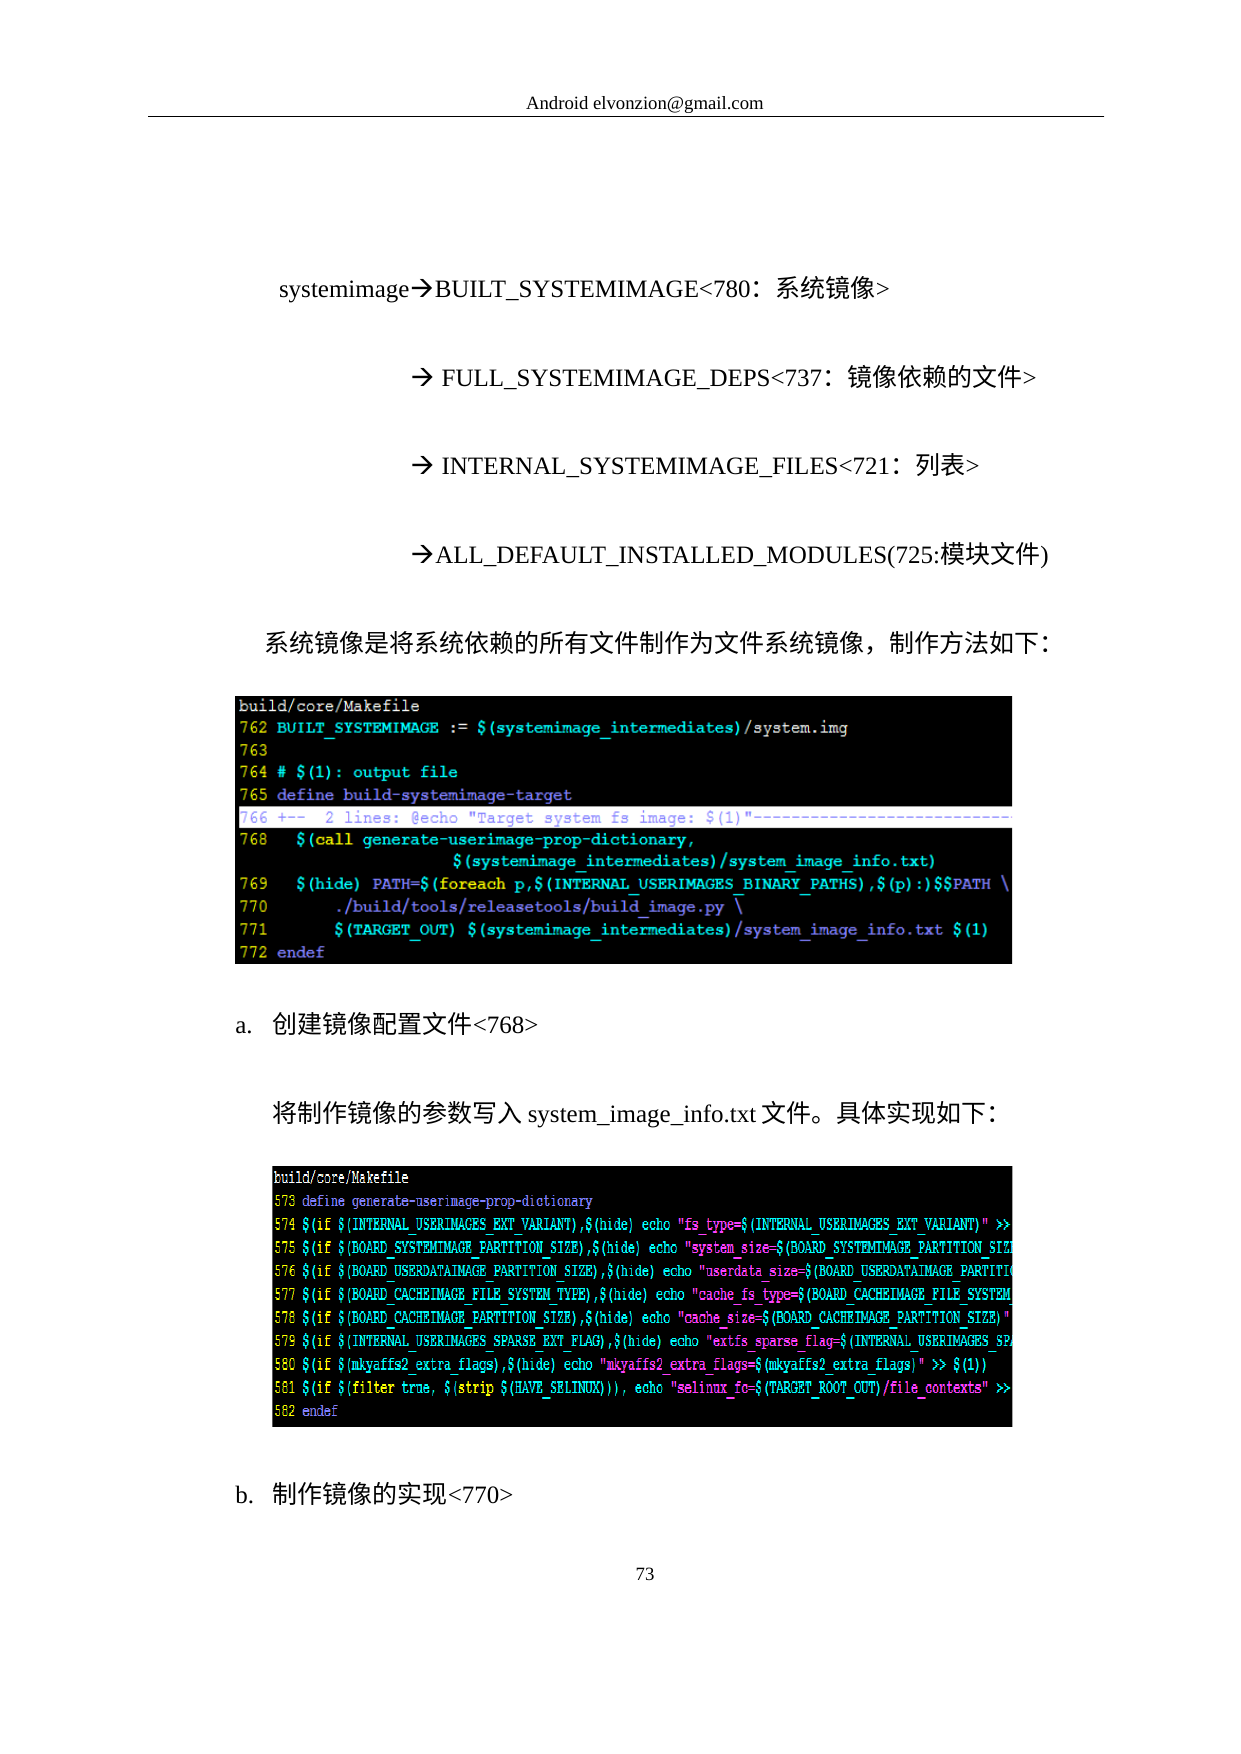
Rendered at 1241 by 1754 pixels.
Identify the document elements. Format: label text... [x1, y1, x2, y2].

list 将制作镜像的参数写入system_image_info.txt文件。具体实现如下： [273, 1077, 1104, 1145]
list INTERNAL_SYSTEMIMAGE_FILES<721：列表> [366, 430, 1104, 498]
text systemimageBUILT_SYSTEMIMAGE<780：系统镜像> [229, 252, 1104, 320]
text 系统镜像是将系统依赖的所有文件制作为文件系统镜像，制作方法如下： [227, 607, 1104, 675]
list 制作镜像的实现<770> [235, 1459, 1104, 1527]
list ALL_DEFAULT_INSTALLED_MODULES(725:模块文件) [366, 519, 1104, 587]
list FULL_SYSTEMIMAGE_DEPS<737：镜像依赖的文件> [366, 341, 1104, 409]
list 创建镜像配置文件<768> [235, 989, 1104, 1057]
picture [272, 1166, 1013, 1427]
